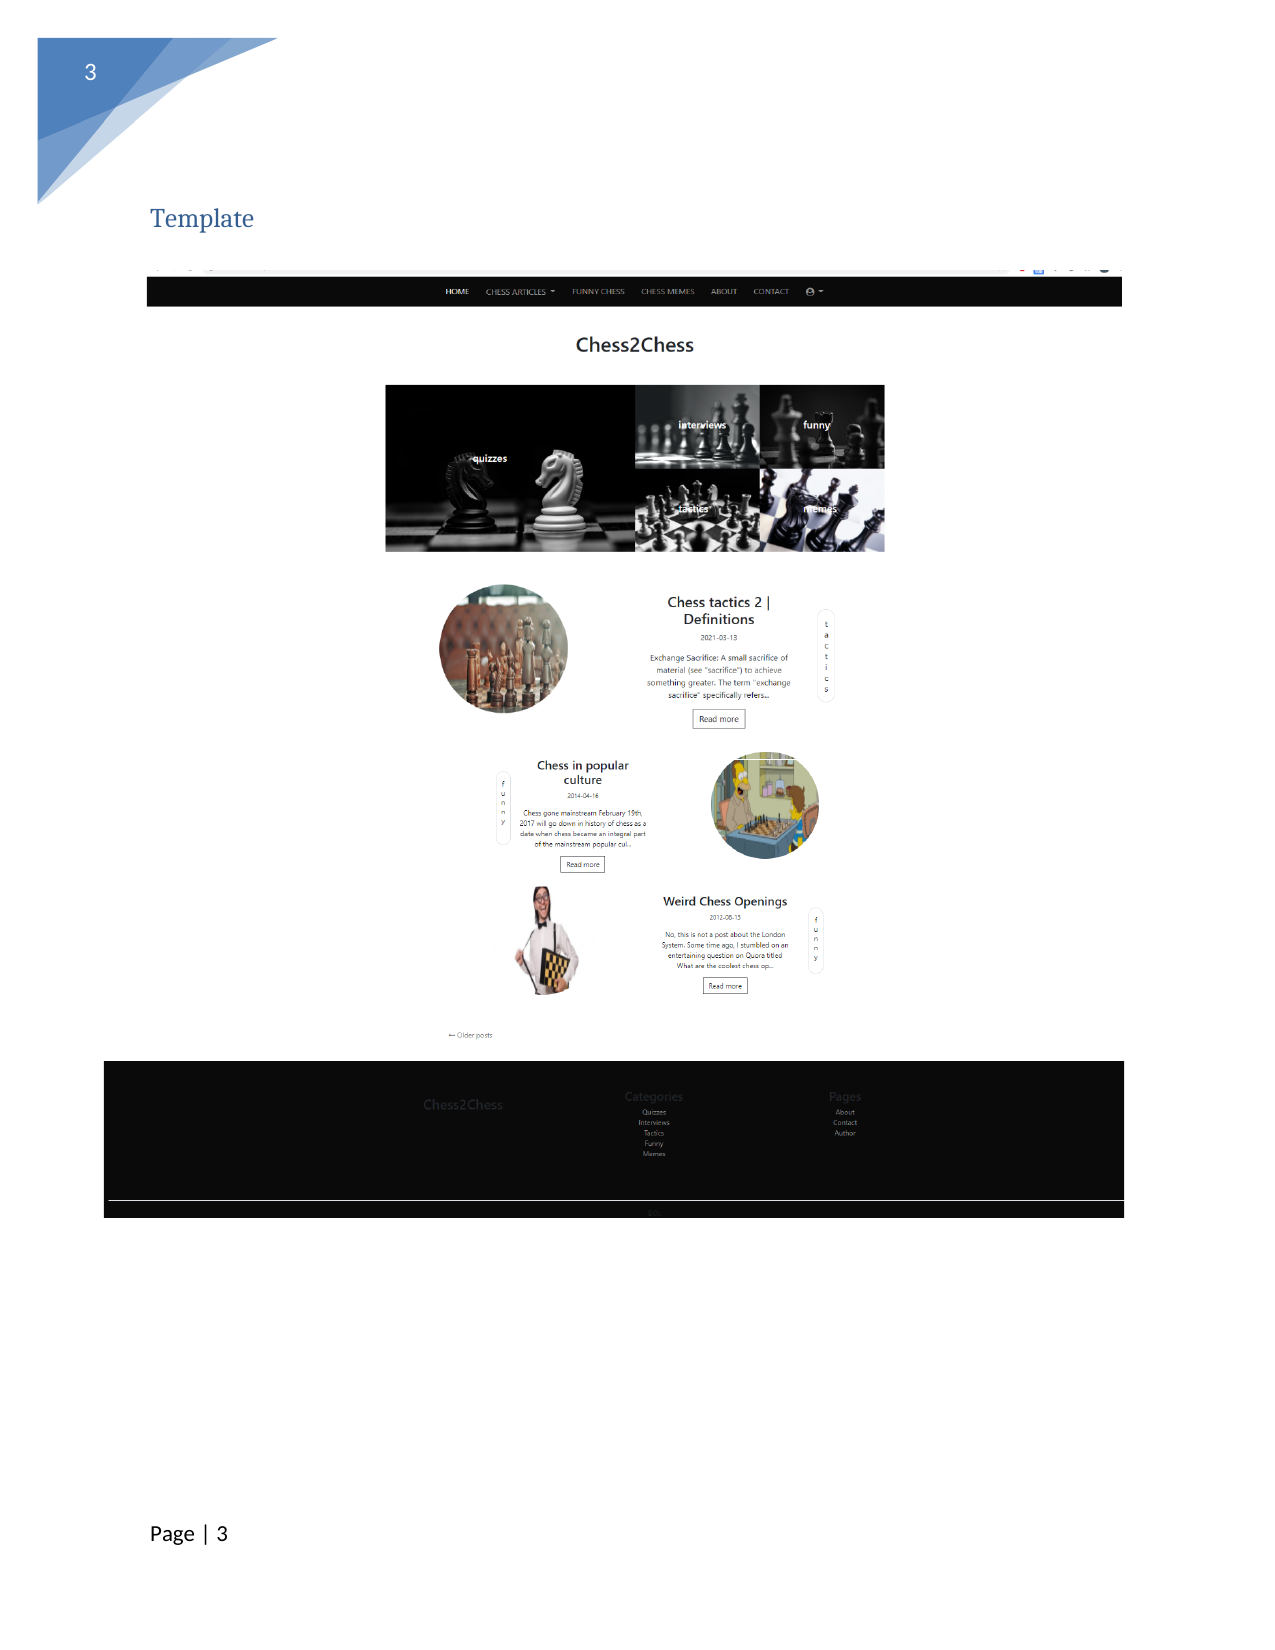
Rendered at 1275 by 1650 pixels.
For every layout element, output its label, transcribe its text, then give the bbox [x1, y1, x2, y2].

picture [103, 760, 1125, 1218]
picture [146, 270, 1122, 759]
picture [37, 37, 279, 206]
subtitle Template [150, 203, 1125, 234]
